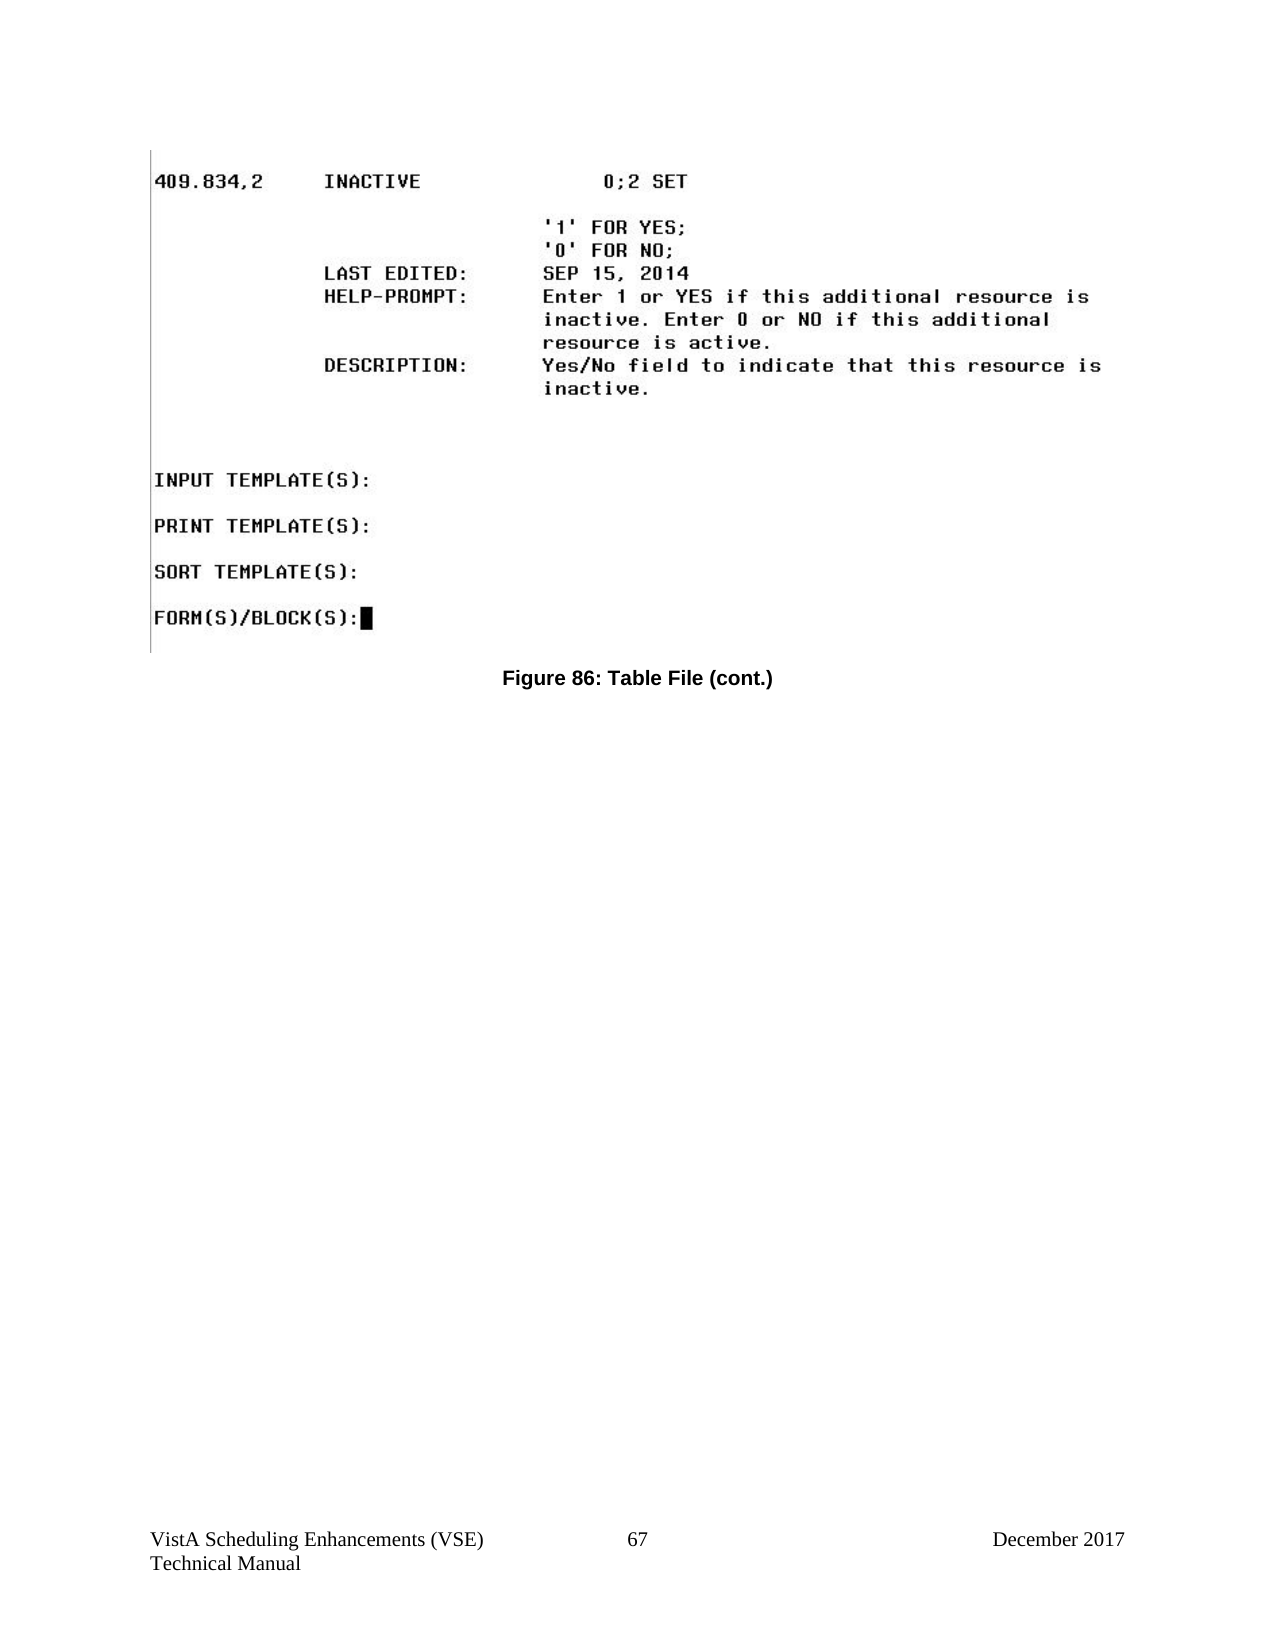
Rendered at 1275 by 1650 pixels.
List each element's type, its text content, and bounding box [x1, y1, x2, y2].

picture [150, 150, 1125, 653]
